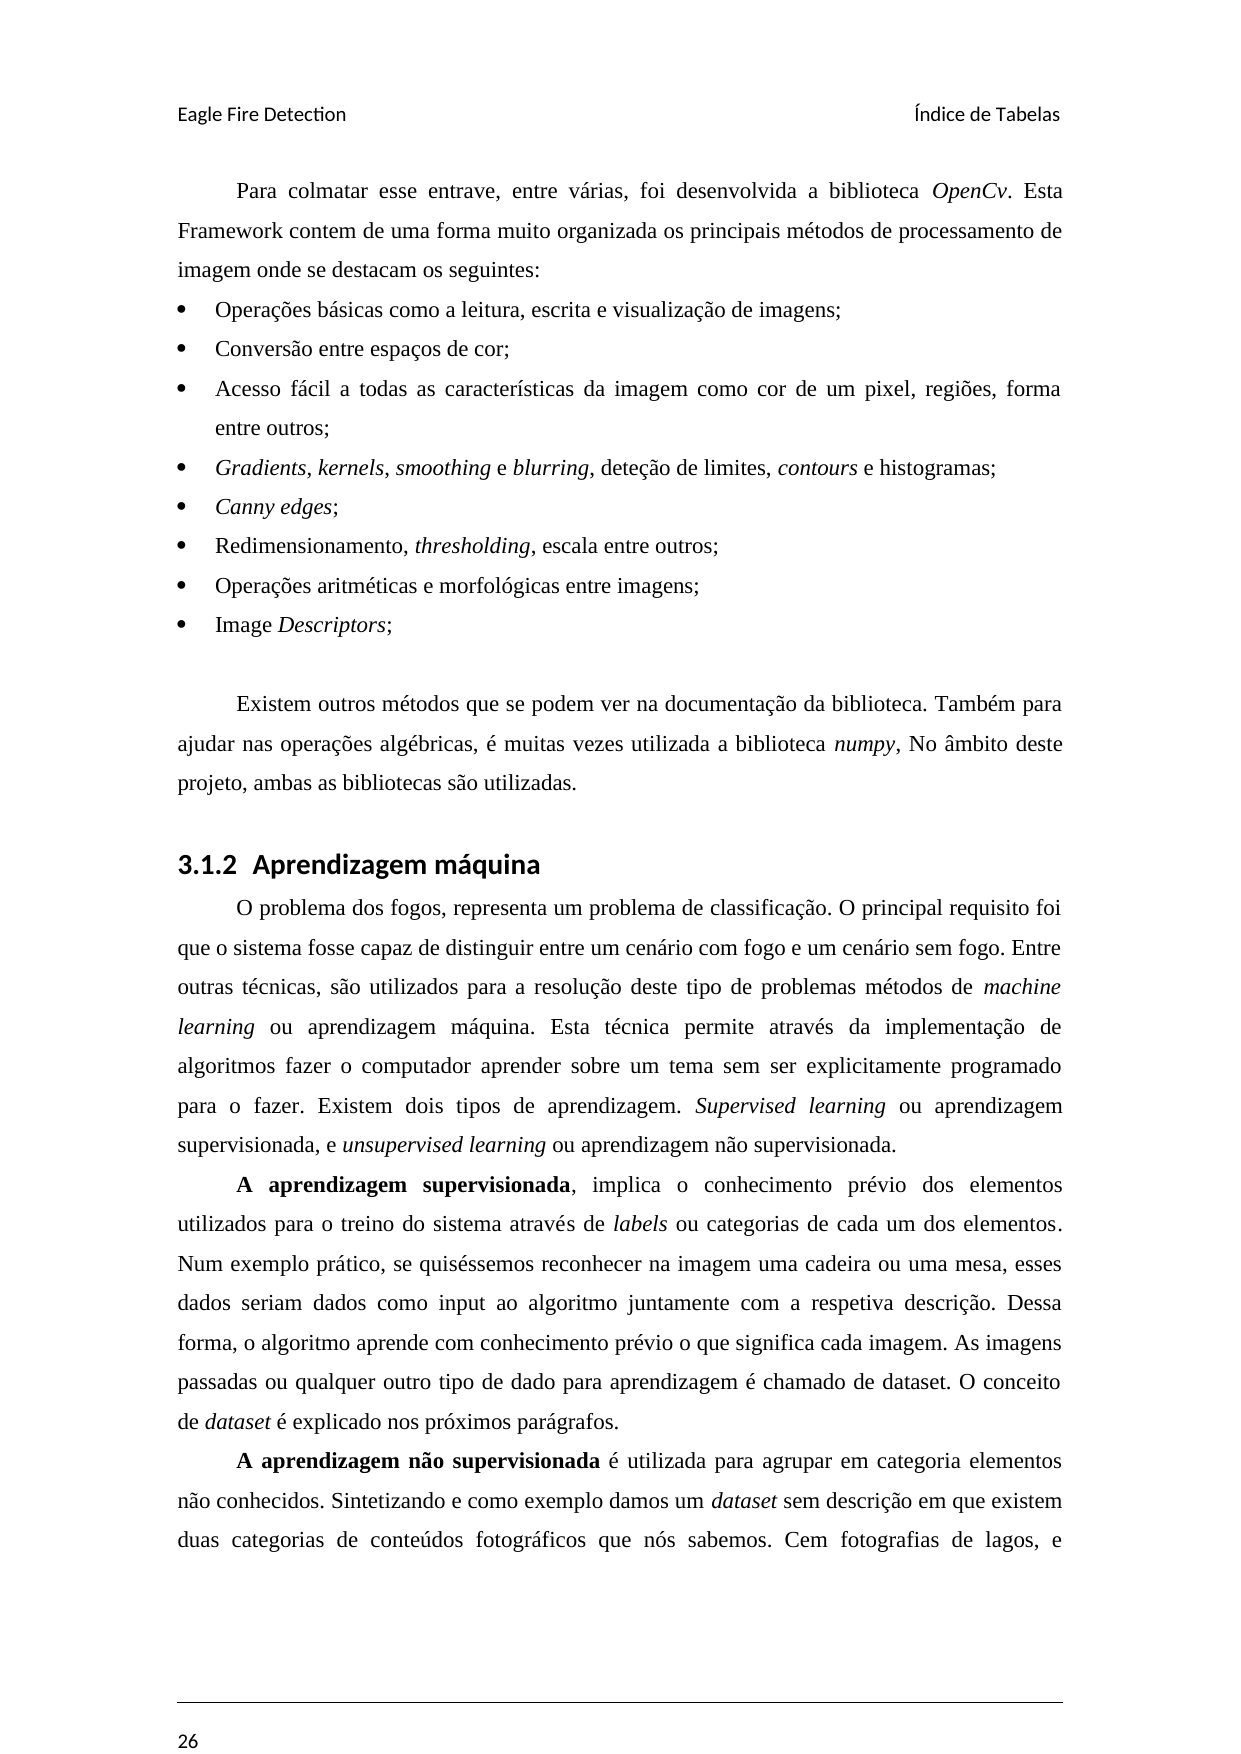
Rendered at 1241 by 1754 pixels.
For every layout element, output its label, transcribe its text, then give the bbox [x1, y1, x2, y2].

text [177, 1447, 1063, 1552]
text O problema dos fogos, representa um problema de classificação. O principal requisito foi que o sistema fosse capaz de distinguir entre um cenário com fogo e um cenário sem fogo. Entre outras técnicas, são utilizados para a resolução deste tipo de problemas métodos de machine learning ou aprendizagem máquina. Esta técnica permite através da implementação de algoritmos fazer o computador aprender sobre um tema sem ser explicitamente programado para o fazer. Existem dois tipos de aprendizagem. Supervised learning ou aprendizagem supervisionada, e unsupervised learning ou aprendizagem não supervisionada. [177, 894, 1063, 1158]
text Existem outros métodos que se podem ver na documentação da biblioteca. Também para ajudar nas operações algébricas, é muitas vezes utilizada a biblioteca numpy, No âmbito deste projeto, ambas as bibliotecas são utilizadas. [177, 690, 1063, 796]
list Gradients, kernels, smoothing e blurring, deteção de limites, contours e histogramas; [177, 453, 1063, 480]
list Canny edges; [177, 493, 1063, 519]
list Operações básicas como a leitura, escrita e visualização de imagens; [177, 296, 1063, 322]
list Image Descriptors; [177, 611, 1063, 638]
list Operações aritméticas e morfológicas entre imagens; [177, 572, 1063, 598]
text Para colmatar esse entrave, entre várias, foi desenvolvida a biblioteca OpenCv. Esta Framework contem de uma forma muito organizada os principais métodos de processamento de imagem onde se destacam os seguintes: [177, 177, 1063, 282]
text A aprendizagem supervisionada, implica o conhecimento prévio dos elementos utilizados para o treino do sistema através de labels ou categorias de cada um dos elementos. Num exemplo prático, se quiséssemos reconhecer na imagem uma cadeira ou uma mesa, esses dados seriam dados como input ao algoritmo juntamente com a respetiva descrição. Dessa forma, o algoritmo aprende com conhecimento prévio o que significa cada imagem. As imagens passadas ou qualquer outro tipo de dado para aprendizagem é chamado de dataset. O conceito de dataset é explicado nos próximos parágrafos. [177, 1171, 1063, 1434]
subtitle Aprendizagem máquina [177, 846, 1063, 882]
list Acesso fácil a todas as características da imagem como cor de um pixel, regiões, forma entre outros; [177, 374, 1063, 440]
list Redimensionamento, thresholding, escala entre outros; [177, 532, 1063, 559]
list Conversão entre espaços de cor; [177, 335, 1063, 361]
